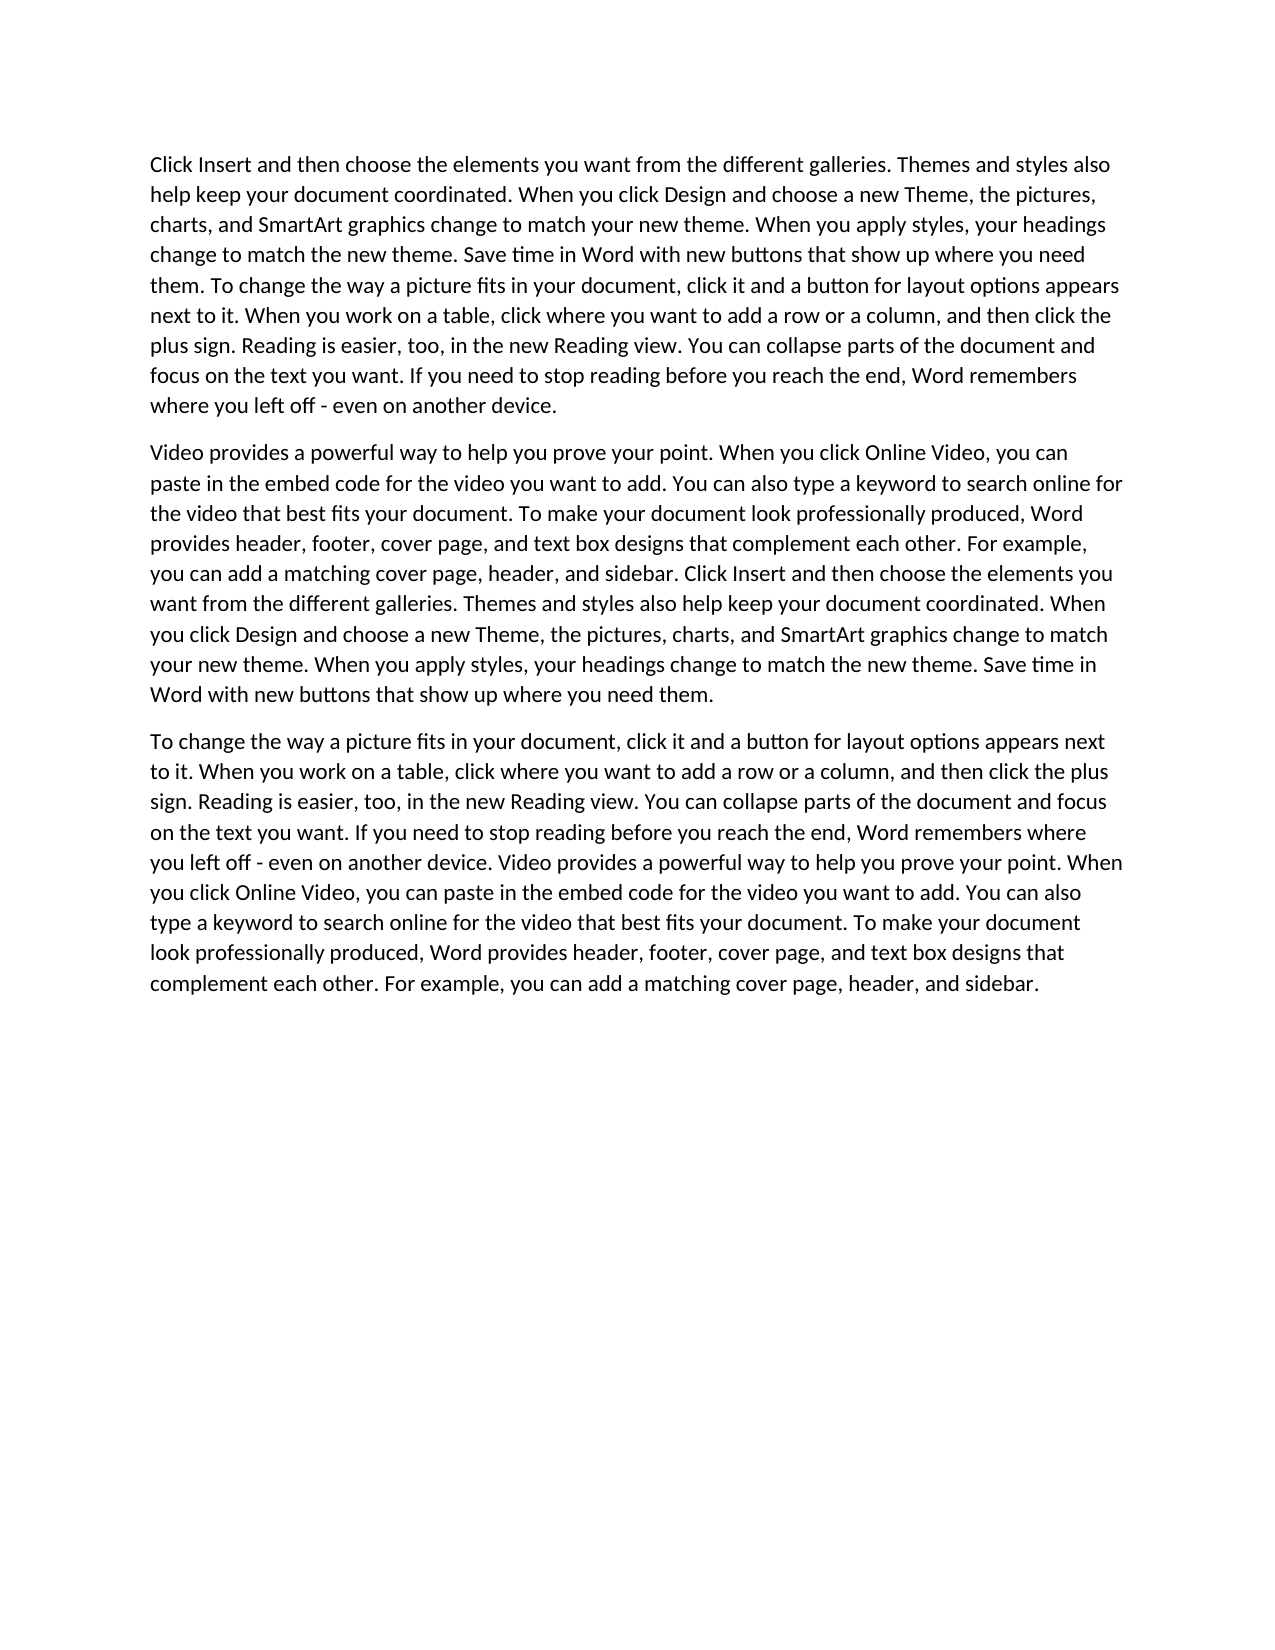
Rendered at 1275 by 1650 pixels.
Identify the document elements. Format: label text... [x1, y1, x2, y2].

text Click Insert and then choose the elements you want from the different galleries. Themes and styles also help keep your document coordinated. When you click Design and choose a new Theme, the pictures, charts, and SmartArt graphics change to match your new theme. When you apply styles, your headings change to match the new theme. Save time in Word with new buttons that show up where you need them. To change the way a picture fits in your document, click it and a button for layout options appears next to it. When you work on a table, click where you want to add a row or a column, and then click the plus sign. Reading is easier, too, in the new Reading view. You can collapse parts of the document and focus on the text you want. If you need to stop reading before you reach the end, Word remembers where you left off - even on another device. [150, 150, 1125, 420]
text Video provides a powerful way to help you prove your point. When you click Online Video, you can paste in the embed code for the video you want to add. You can also type a keyword to search online for the video that best fits your document. To make your document look professionally produced, Word provides header, footer, cover page, and text box designs that complement each other. For example, you can add a matching cover page, header, and sidebar. Click Insert and then choose the elements you want from the different galleries. Themes and styles also help keep your document coordinated. When you click Design and choose a new Theme, the pictures, charts, and SmartArt graphics change to match your new theme. When you apply styles, your headings change to match the new theme. Save time in Word with new buttons that show up where you need them. [150, 438, 1125, 708]
text To change the way a picture fits in your document, click it and a button for layout options appears next to it. When you work on a table, click where you want to add a row or a column, and then click the plus sign. Reading is easier, too, in the new Reading view. You can collapse parts of the document and focus on the text you want. If you need to stop reading before you reach the end, Word remembers where you left off - even on another device. Video provides a powerful way to help you prove your point. When you click Online Video, you can paste in the embed code for the video you want to add. You can also type a keyword to search online for the video that best fits your document. To make your document look professionally produced, Word provides header, footer, cover page, and text box designs that complement each other. For example, you can add a matching cover page, header, and sidebar. [150, 727, 1125, 997]
